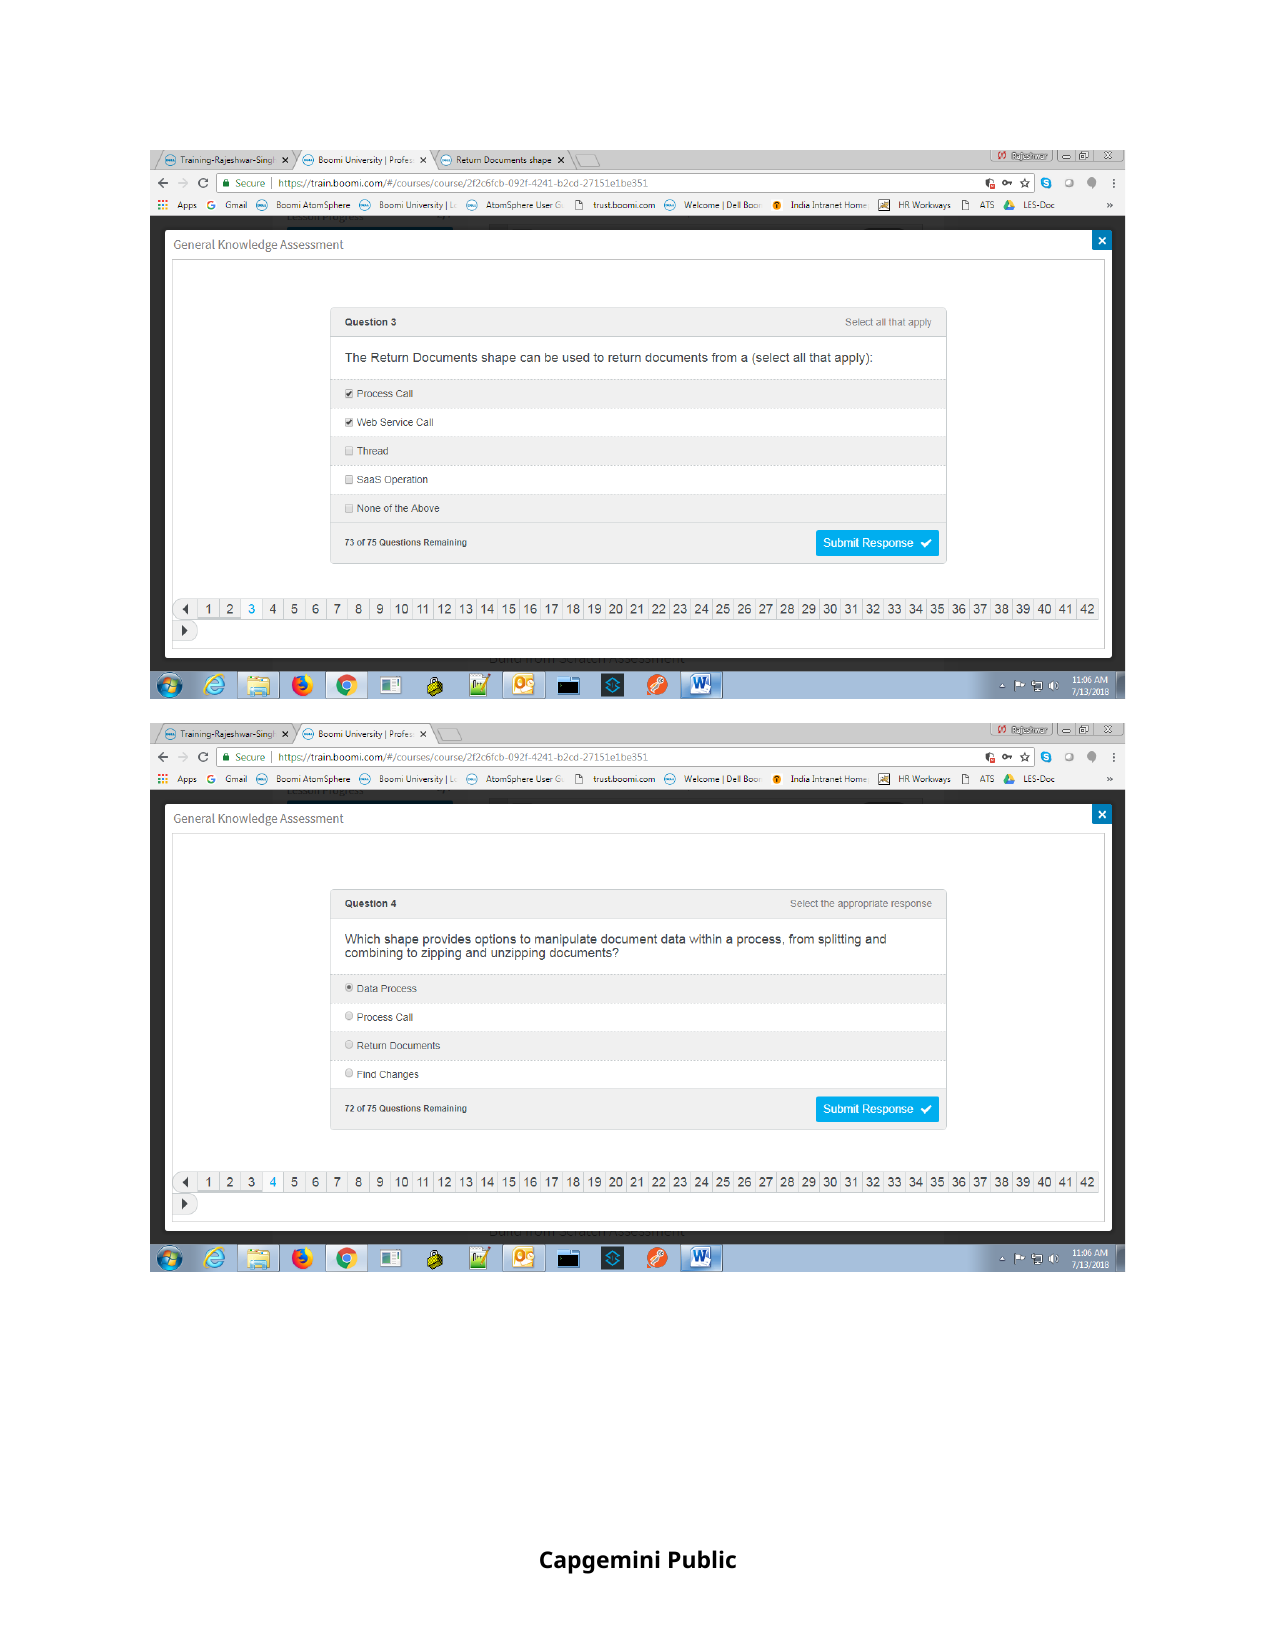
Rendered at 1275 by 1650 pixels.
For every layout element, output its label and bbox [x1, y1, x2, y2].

picture [150, 150, 1125, 699]
picture [150, 723, 1125, 1272]
